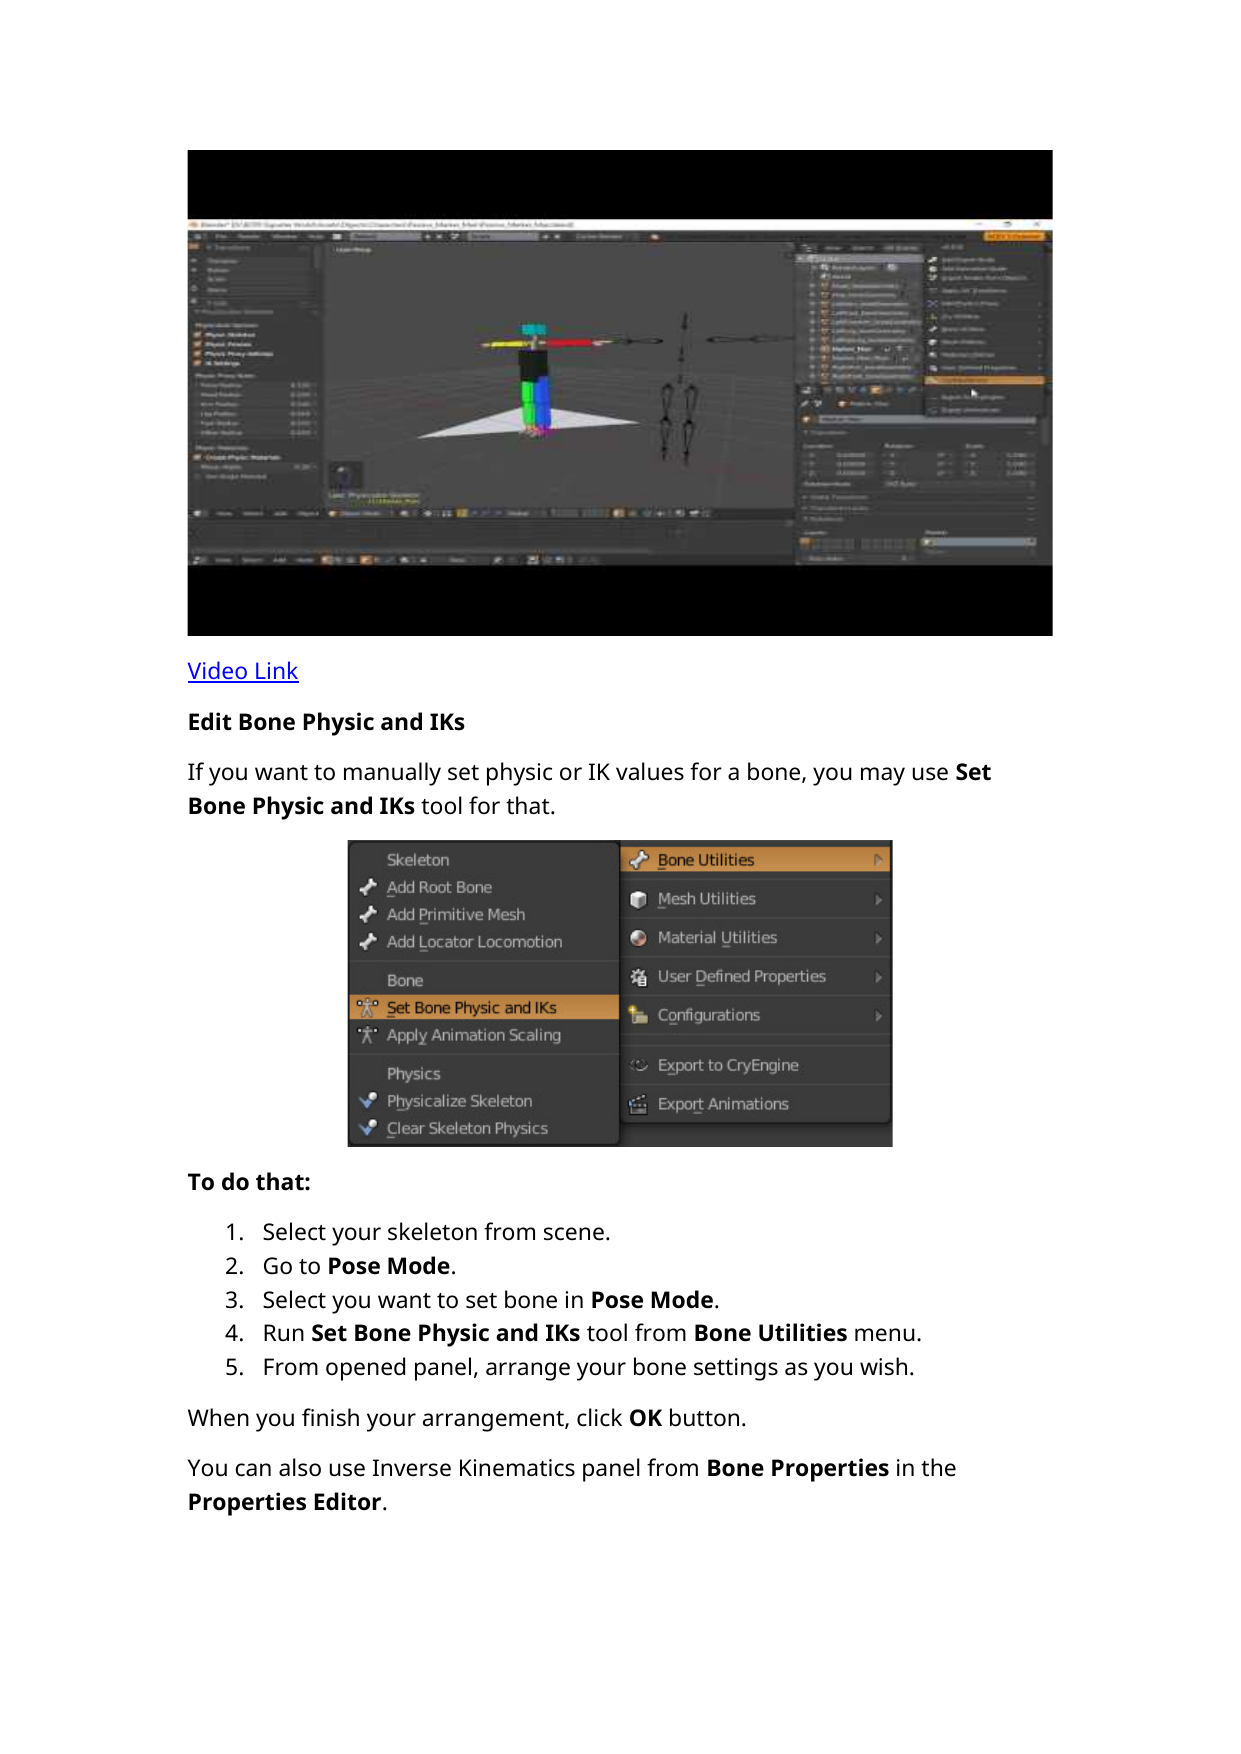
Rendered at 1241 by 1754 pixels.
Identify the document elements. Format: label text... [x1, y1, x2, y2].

list Select your skeleton from scene. [225, 1216, 1053, 1247]
text When you finish your arrangement, click OK button. [187, 1401, 1053, 1433]
text To do that: [187, 1166, 1053, 1197]
picture [187, 150, 1053, 636]
list From opened panel, arrange your bone settings as you wish. [225, 1351, 1053, 1382]
list Go to Pose Mode. [225, 1250, 1053, 1281]
picture [347, 840, 893, 1147]
text Edit Bone Physic and IKs [187, 706, 1053, 737]
list Select you want to set bone in Pose Mode. [225, 1283, 1053, 1315]
text Video Link [187, 655, 1053, 686]
list Run Set Bone Physic and IKs tool from Bone Utilities menu. [225, 1317, 1053, 1348]
text If you want to manually set physic or IK values for a bone, you may use Set Bone Physic and IKs tool for that. [187, 756, 1053, 821]
text You can also use Inverse Kinematics panel from Bone Properties in the Properties Editor. [187, 1452, 1053, 1517]
